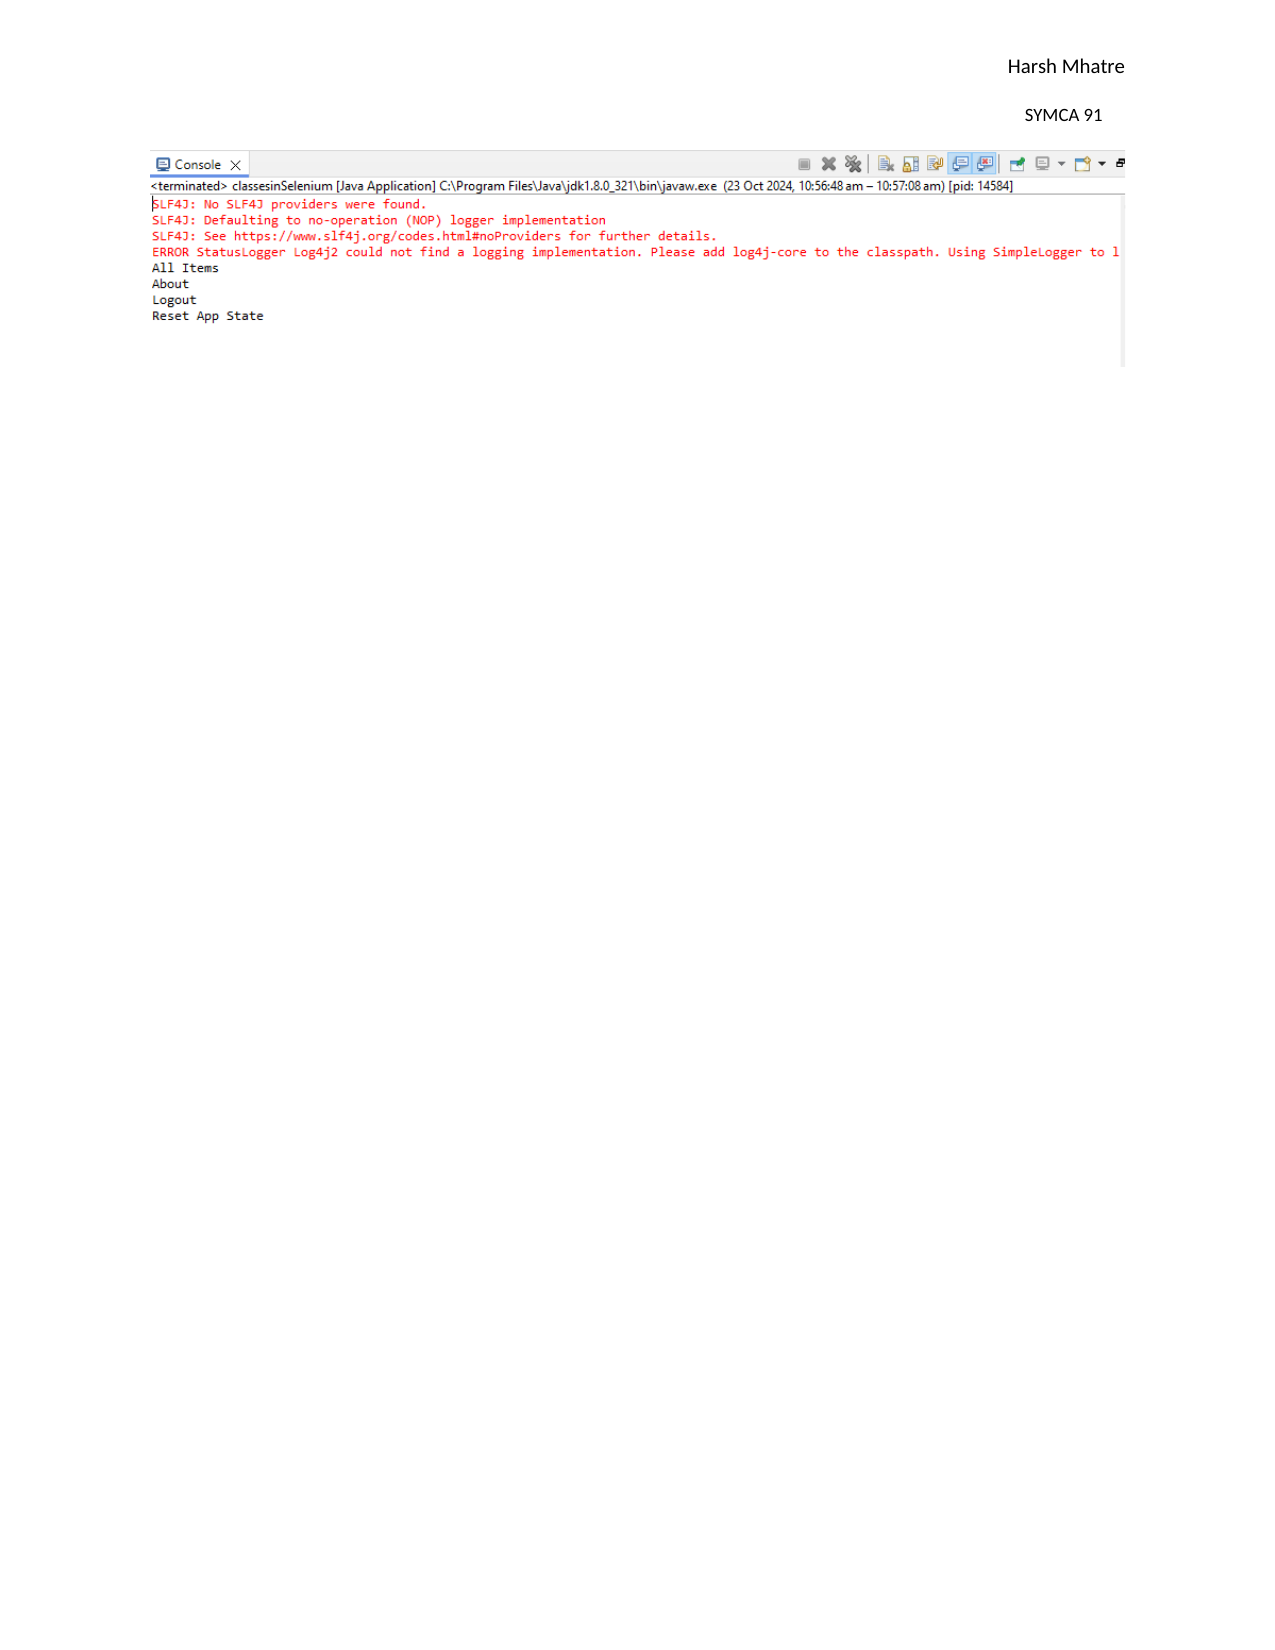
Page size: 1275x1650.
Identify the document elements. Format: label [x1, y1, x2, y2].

picture [150, 150, 1125, 367]
